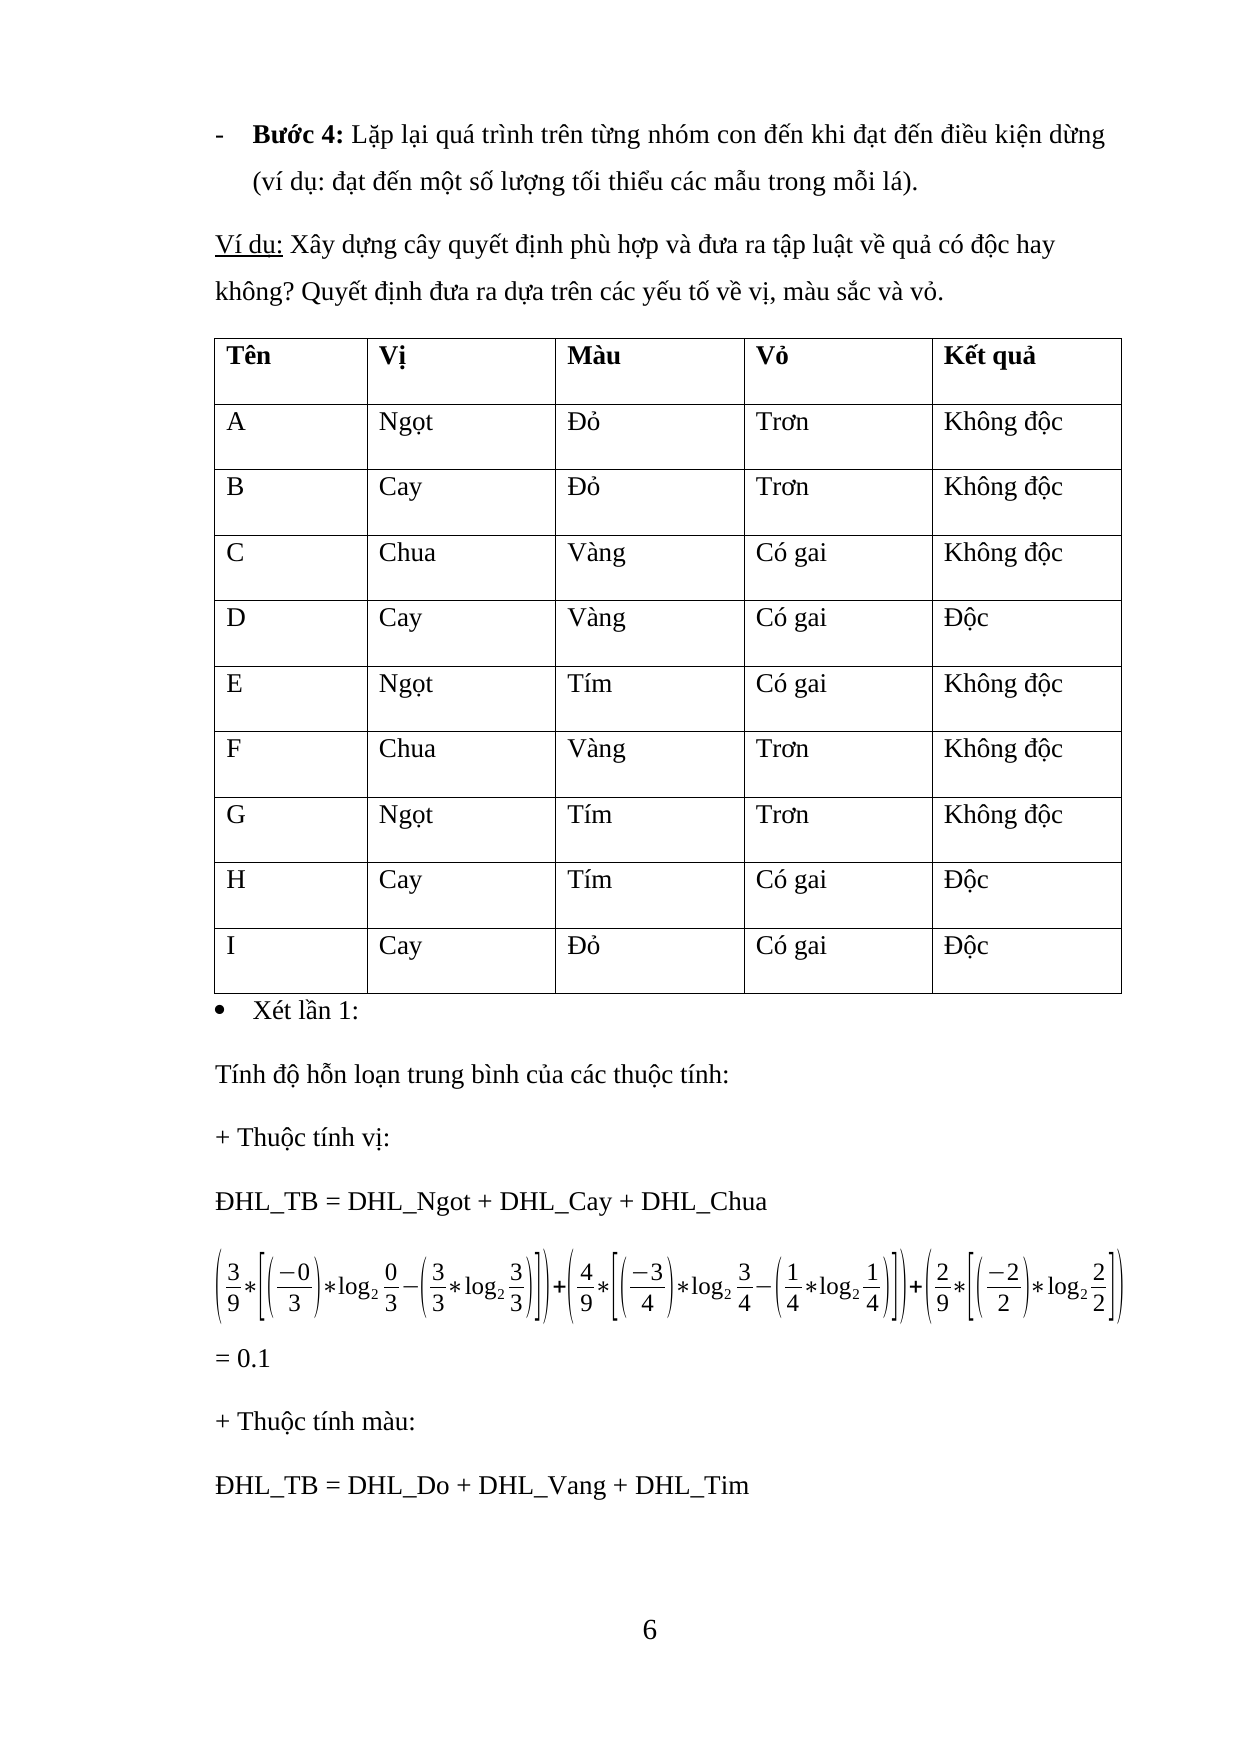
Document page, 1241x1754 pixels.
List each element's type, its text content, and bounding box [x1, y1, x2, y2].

table_cell Có gai [745, 929, 932, 993]
table_cell Chua [368, 732, 555, 797]
table_cell Cay [368, 601, 555, 666]
table_cell B [215, 470, 367, 535]
table_cell C [215, 536, 367, 600]
table_cell Vàng [556, 732, 744, 797]
table_cell Cay [368, 929, 555, 993]
table_header Kết quả [933, 339, 1121, 404]
table_cell Có gai [745, 863, 932, 928]
text + Thuộc tính màu: [215, 1406, 1122, 1437]
table_cell Vàng [556, 536, 744, 600]
table_cell Ngọt [368, 667, 555, 731]
table_cell Ngọt [368, 405, 555, 469]
table_cell Độc [933, 929, 1121, 993]
table_cell Không độc [933, 798, 1121, 862]
table_cell Ngọt [368, 798, 555, 862]
table_cell Không độc [933, 536, 1121, 600]
text ĐHL_TB = DHL_Do + DHL_Vang + DHL_Tim [215, 1469, 1122, 1500]
table_cell Trơn [745, 405, 932, 469]
table_cell G [215, 798, 367, 862]
table_cell H [215, 863, 367, 928]
table_cell F [215, 732, 367, 797]
table_cell Chua [368, 536, 555, 600]
table_cell Tím [556, 798, 744, 862]
text ĐHL_TB = DHL_Ngot + DHL_Cay + DHL_Chua [215, 1184, 1122, 1216]
table_header Vị [368, 339, 555, 404]
table_cell D [215, 601, 367, 666]
list Xét lần 1: [215, 994, 1122, 1026]
text Tính độ hỗn loạn trung bình của các thuộc tính: [215, 1058, 1122, 1089]
table_cell Cay [368, 863, 555, 928]
text + Thuộc tính vị: [215, 1121, 1122, 1152]
table_cell A [215, 405, 367, 469]
table_cell Độc [933, 863, 1121, 928]
table_header Vỏ [745, 339, 932, 404]
table_cell E [215, 667, 367, 731]
table_cell Có gai [745, 536, 932, 600]
table_cell Độc [933, 601, 1121, 666]
table_cell Có gai [745, 601, 932, 666]
table_header Tên [215, 339, 367, 404]
table_cell Không độc [933, 667, 1121, 731]
table_cell Trơn [745, 470, 932, 535]
table_cell Đỏ [556, 405, 744, 469]
table_cell Vàng [556, 601, 744, 666]
table_cell Trơn [745, 732, 932, 797]
table_cell Đỏ [556, 470, 744, 535]
table_header Màu [556, 339, 744, 404]
text = 0.1 [215, 1248, 1122, 1373]
table_cell I [215, 929, 367, 993]
table_cell Cay [368, 470, 555, 535]
table_cell Tím [556, 667, 744, 731]
table_cell Không độc [933, 732, 1121, 797]
table_cell Không độc [933, 470, 1121, 535]
text Ví dụ: Xây dựng cây quyết định phù hợp và đưa ra tập luật về quả có độc hay không? Quyết định đưa ra dựa trên các yếu tố về vị, màu sắc và vỏ. [215, 228, 1122, 306]
table_cell Có gai [745, 667, 932, 731]
list Bước 4: Lặp lại quá trình trên từng nhóm con đến khi đạt đến điều kiện dừng (ví dụ: đạt đến một số lượng tối thiểu các mẫu trong mỗi lá). [215, 118, 1122, 196]
table_cell Tím [556, 863, 744, 928]
table_cell Trơn [745, 798, 932, 862]
table_cell Đỏ [556, 929, 744, 993]
table_cell Không độc [933, 405, 1121, 469]
